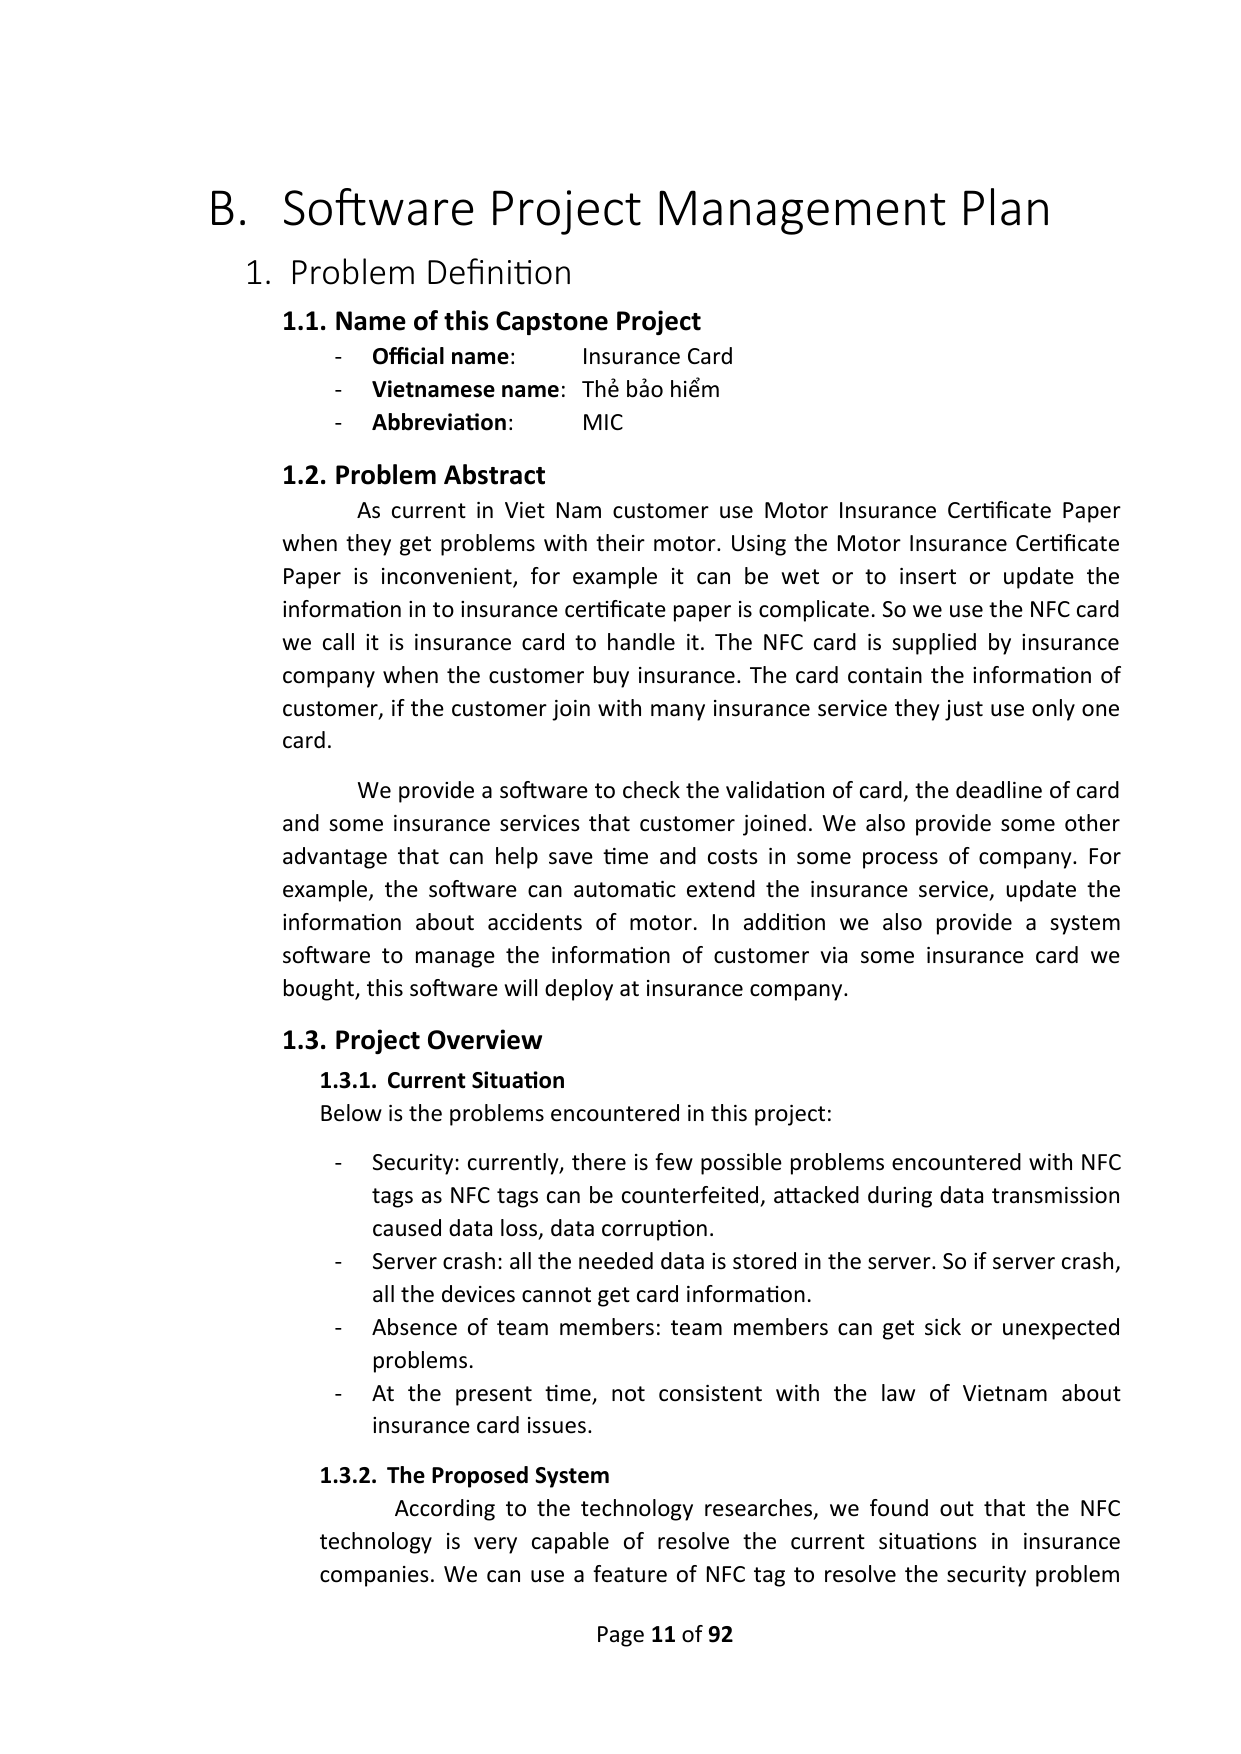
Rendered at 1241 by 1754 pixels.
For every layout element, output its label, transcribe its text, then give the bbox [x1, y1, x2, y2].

subtitle Name of this Capstone Project [282, 302, 1122, 337]
list Abbreviation: MIC [334, 406, 1122, 437]
list Server crash: all the needed data is stored in the server. So if server crash, all the devices cannot get card information. [334, 1245, 1122, 1308]
text We provide a software to check the validation of card, the deadline of card and some insurance services that customer joined. We also provide some other advantage that can help save time and costs in some process of company. For example, the software can automatic extend the insurance service, update the information about accidents of motor. In addition we also provide a system software to manage the information of customer via some insurance card we bought, this software will deploy at insurance company. [282, 774, 1122, 1002]
list Vietnamese name: Thẻ bảo hiểm [334, 373, 1122, 404]
text As current in Viet Nam customer use Motor Insurance Certificate Paper when they get problems with their motor. Using the Motor Insurance Certificate Paper is inconvenient, for example it can be wet or to insert or update the information in to insurance certificate paper is complicate. So we use the NFC card we call it is insurance card to handle it. The NFC card is supplied by insurance company when the customer buy insurance. The card contain the information of customer, if the customer join with many insurance service they just use only one card. [282, 494, 1122, 755]
list Security: currently, there is few possible problems encountered with NFC tags as NFC tags can be counterfeited, attacked during data transmission caused data loss, data corruption. [334, 1146, 1122, 1243]
list Official name: Insurance Card [334, 340, 1122, 371]
subtitle Software Project Management Plan [207, 173, 1122, 239]
list At the present time, not consistent with the law of Vietnam about insurance card issues. [334, 1377, 1122, 1440]
subtitle Problem Definition [244, 248, 1122, 294]
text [319, 1492, 1122, 1588]
subtitle The Proposed System [319, 1459, 1122, 1490]
text Below is the problems encountered in this project: [244, 1097, 1122, 1127]
list Absence of team members: team members can get sick or unexpected problems. [334, 1311, 1122, 1374]
subtitle Problem Abstract [282, 456, 1122, 491]
subtitle Project Overview [282, 1021, 1122, 1057]
subtitle Current Situation [319, 1064, 1122, 1094]
